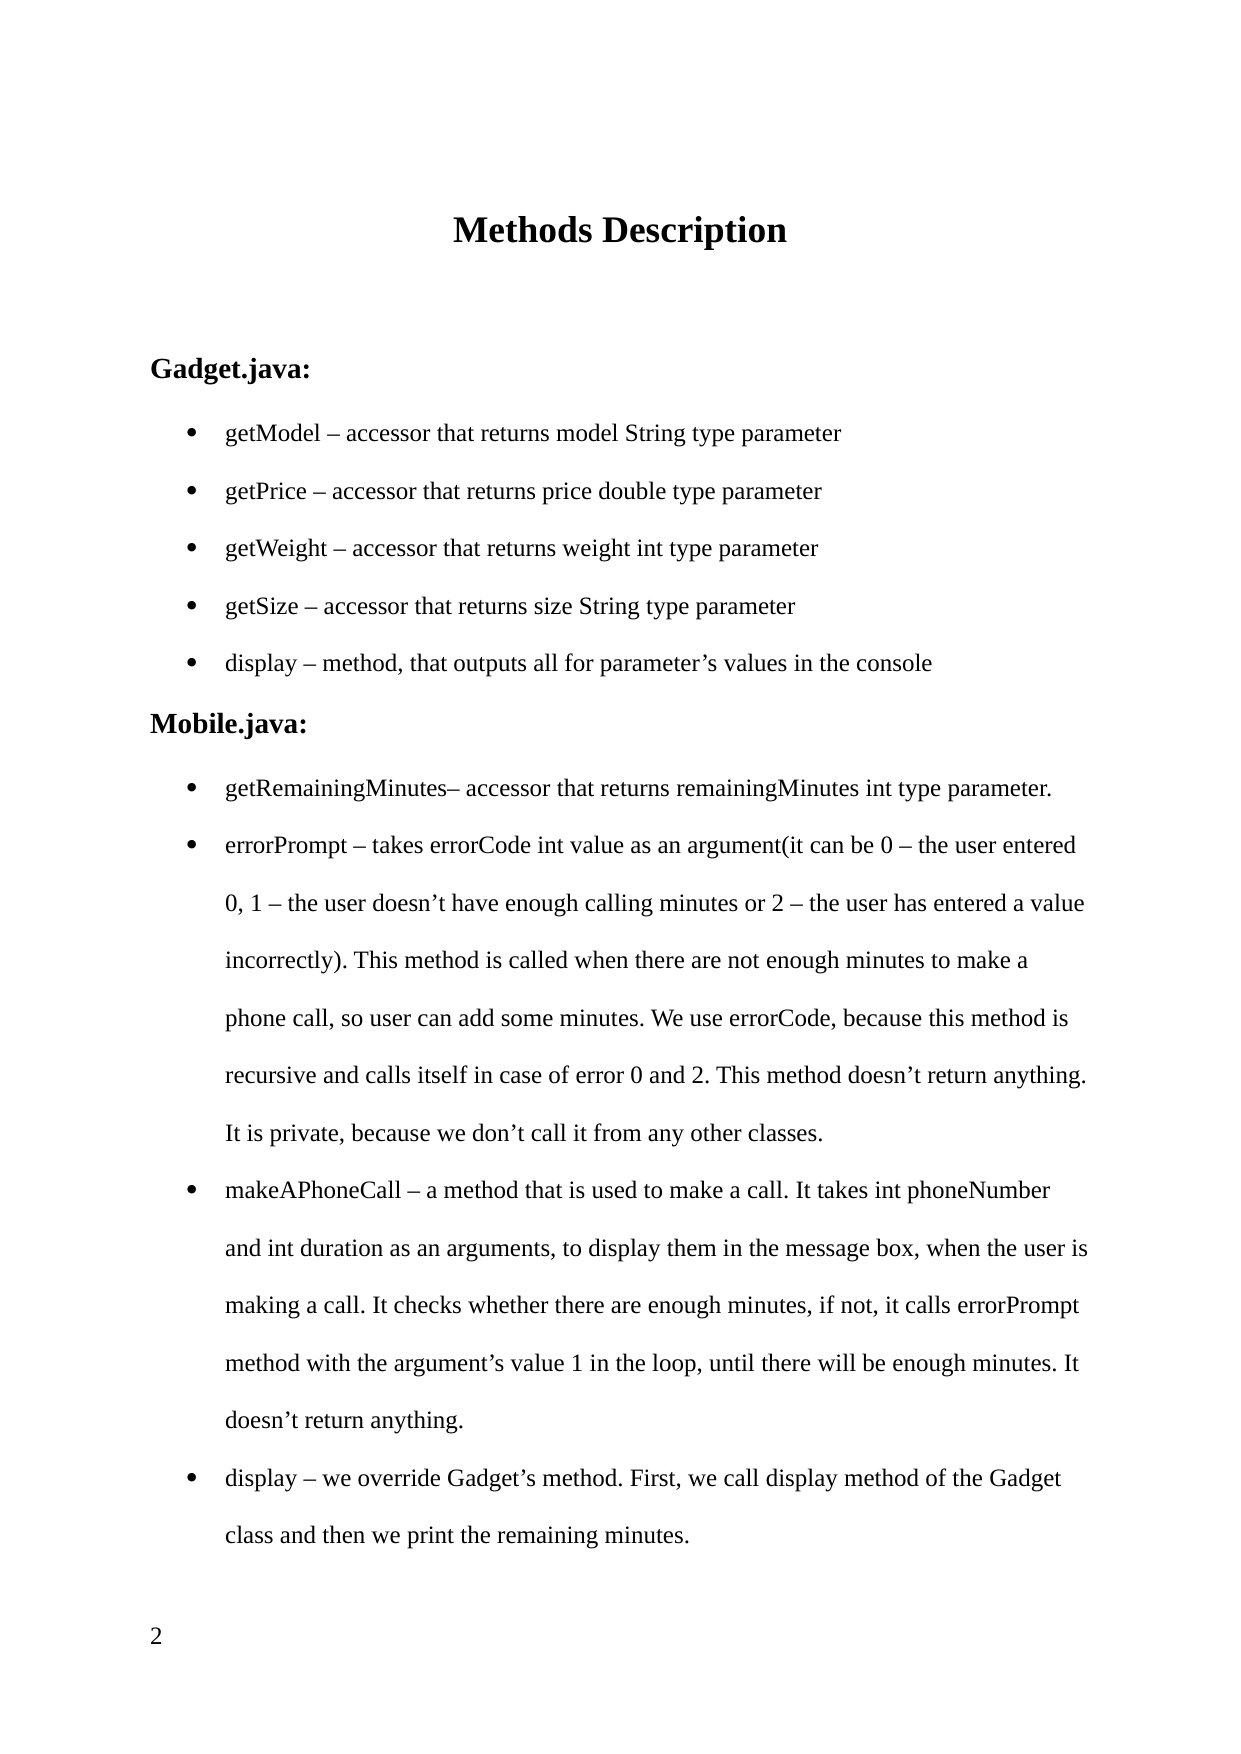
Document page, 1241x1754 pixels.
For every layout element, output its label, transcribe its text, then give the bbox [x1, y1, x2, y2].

list display – method, that outputs all for parameter’s values in the console [187, 648, 1090, 677]
list display – we override Gadget’s method. First, we call display method of the Gadget class and then we print the remaining minutes. [187, 1463, 1090, 1549]
list getModel – accessor that returns model String type parameter [187, 418, 1090, 447]
text Gadget.java: [150, 351, 1090, 385]
text Mobile.java: [150, 706, 1090, 739]
list getWeight – accessor that returns weight int type parameter [187, 533, 1090, 562]
list getPrice – accessor that returns price double type parameter [187, 476, 1090, 504]
list getSize – accessor that returns size String type parameter [187, 591, 1090, 619]
list errorPrompt – takes errorCode int value as an argument(it can be 0 – the user entered 0, 1 – the user doesn’t have enough calling minutes or 2 – the user has entered a value incorrectly). This method is called when there are not enough minutes to make a phone call, so user can add some minutes. We use errorCode, because this method is recursive and calls itself in case of error 0 and 2. This method doesn’t return anything. It is private, because we don’t call it from any other classes. [187, 830, 1090, 1147]
list makeAPhoneCall – a method that is used to make a call. It takes int phoneNumber and int duration as an arguments, to display them in the message box, when the user is making a call. It checks whether there are enough minutes, if not, it calls errorPrompt method with the argument’s value 1 in the loop, until there will be enough minutes. It doesn’t return anything. [187, 1175, 1090, 1434]
subtitle Methods Description [150, 207, 1090, 251]
list getRemainingMinutes– accessor that returns remainingMinutes int type parameter. [187, 773, 1090, 802]
